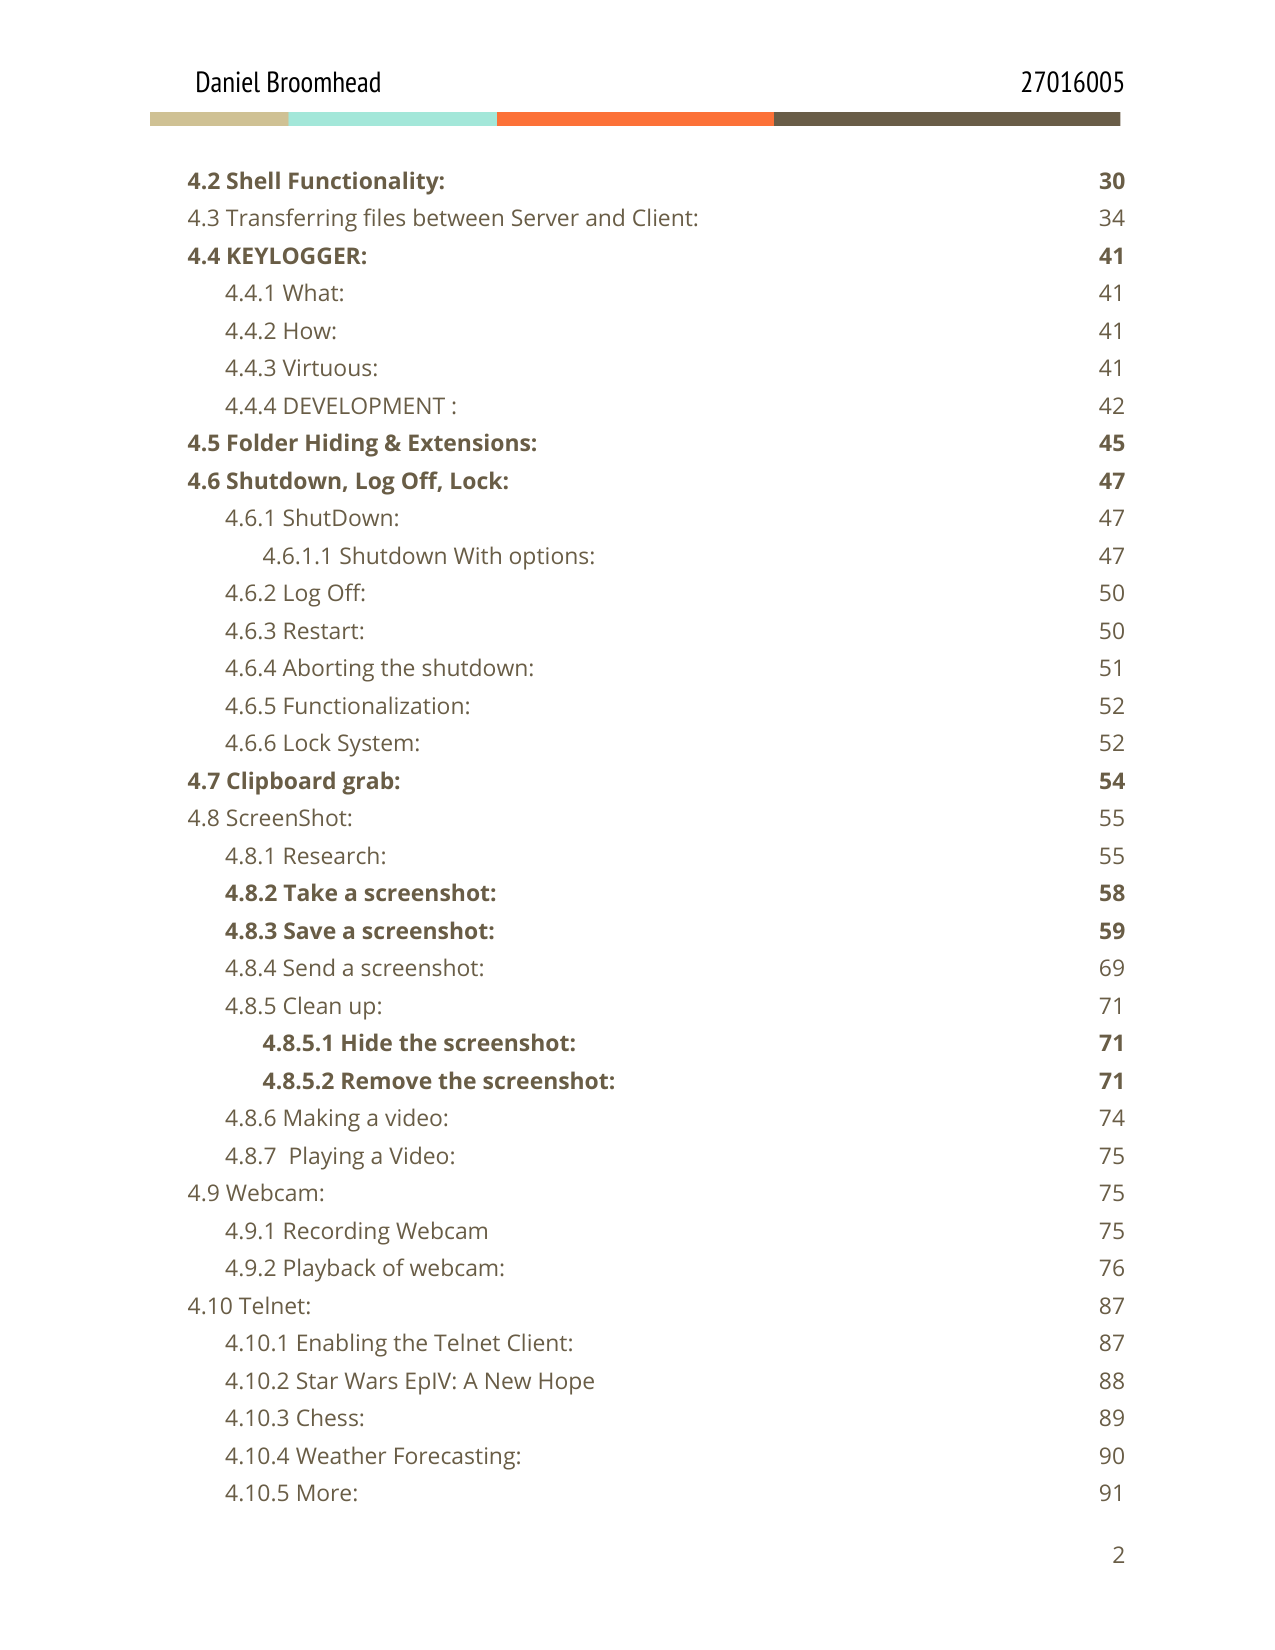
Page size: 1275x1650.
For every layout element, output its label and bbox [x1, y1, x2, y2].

picture [150, 112, 1121, 126]
